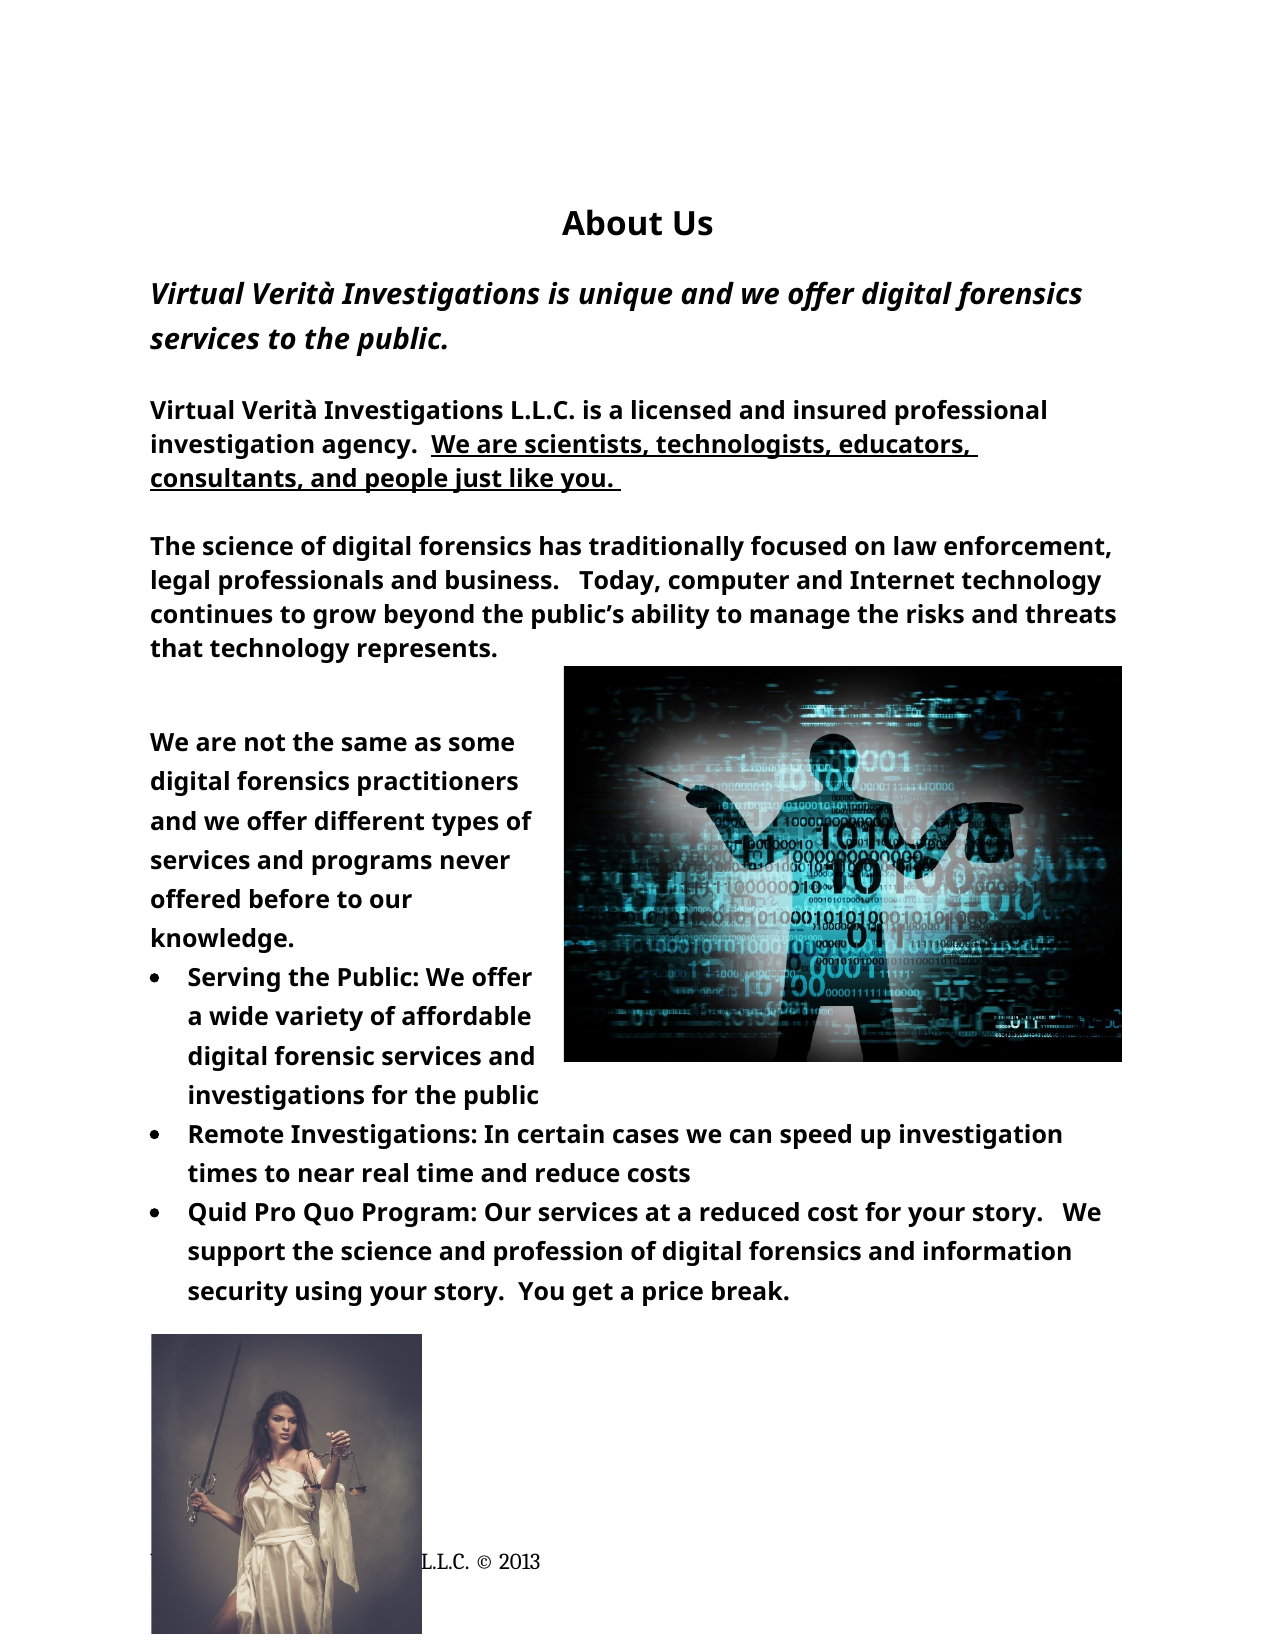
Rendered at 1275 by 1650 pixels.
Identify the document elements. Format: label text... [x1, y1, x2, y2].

list Serving the Public: We offer a wide variety of affordable digital forensic services and investigations for the public [150, 960, 1125, 1111]
list Quid Pro Quo Program: Our services at a reduced cost for your story. We support the science and profession of digital forensics and information security using your story. You get a price break. [150, 1195, 1125, 1307]
subtitle About Us [150, 200, 1125, 245]
text The science of digital forensics has traditionally focused on law enforcement, legal professionals and business. Today, computer and Internet technology continues to grow beyond the public’s ability to manage the risks and threats that technology represents. [150, 528, 1125, 665]
subtitle Virtual Verità Investigations is unique and we offer digital forensics services to the public. [150, 273, 1125, 358]
text Virtual Verità Investigations L.L.C. is a licensed and insured professional investigation agency. We are scientists, technologists, educators, consultants, and people just like you. [150, 392, 1125, 494]
picture [150, 1334, 422, 1632]
list We are not the same as some digital forensics practitioners and we offer different types of services and programs never offered before to our knowledge. [150, 725, 562, 955]
picture [562, 666, 1122, 1060]
list Remote Investigations: In certain cases we can speed up investigation times to near real time and reduce costs [150, 1116, 1125, 1190]
